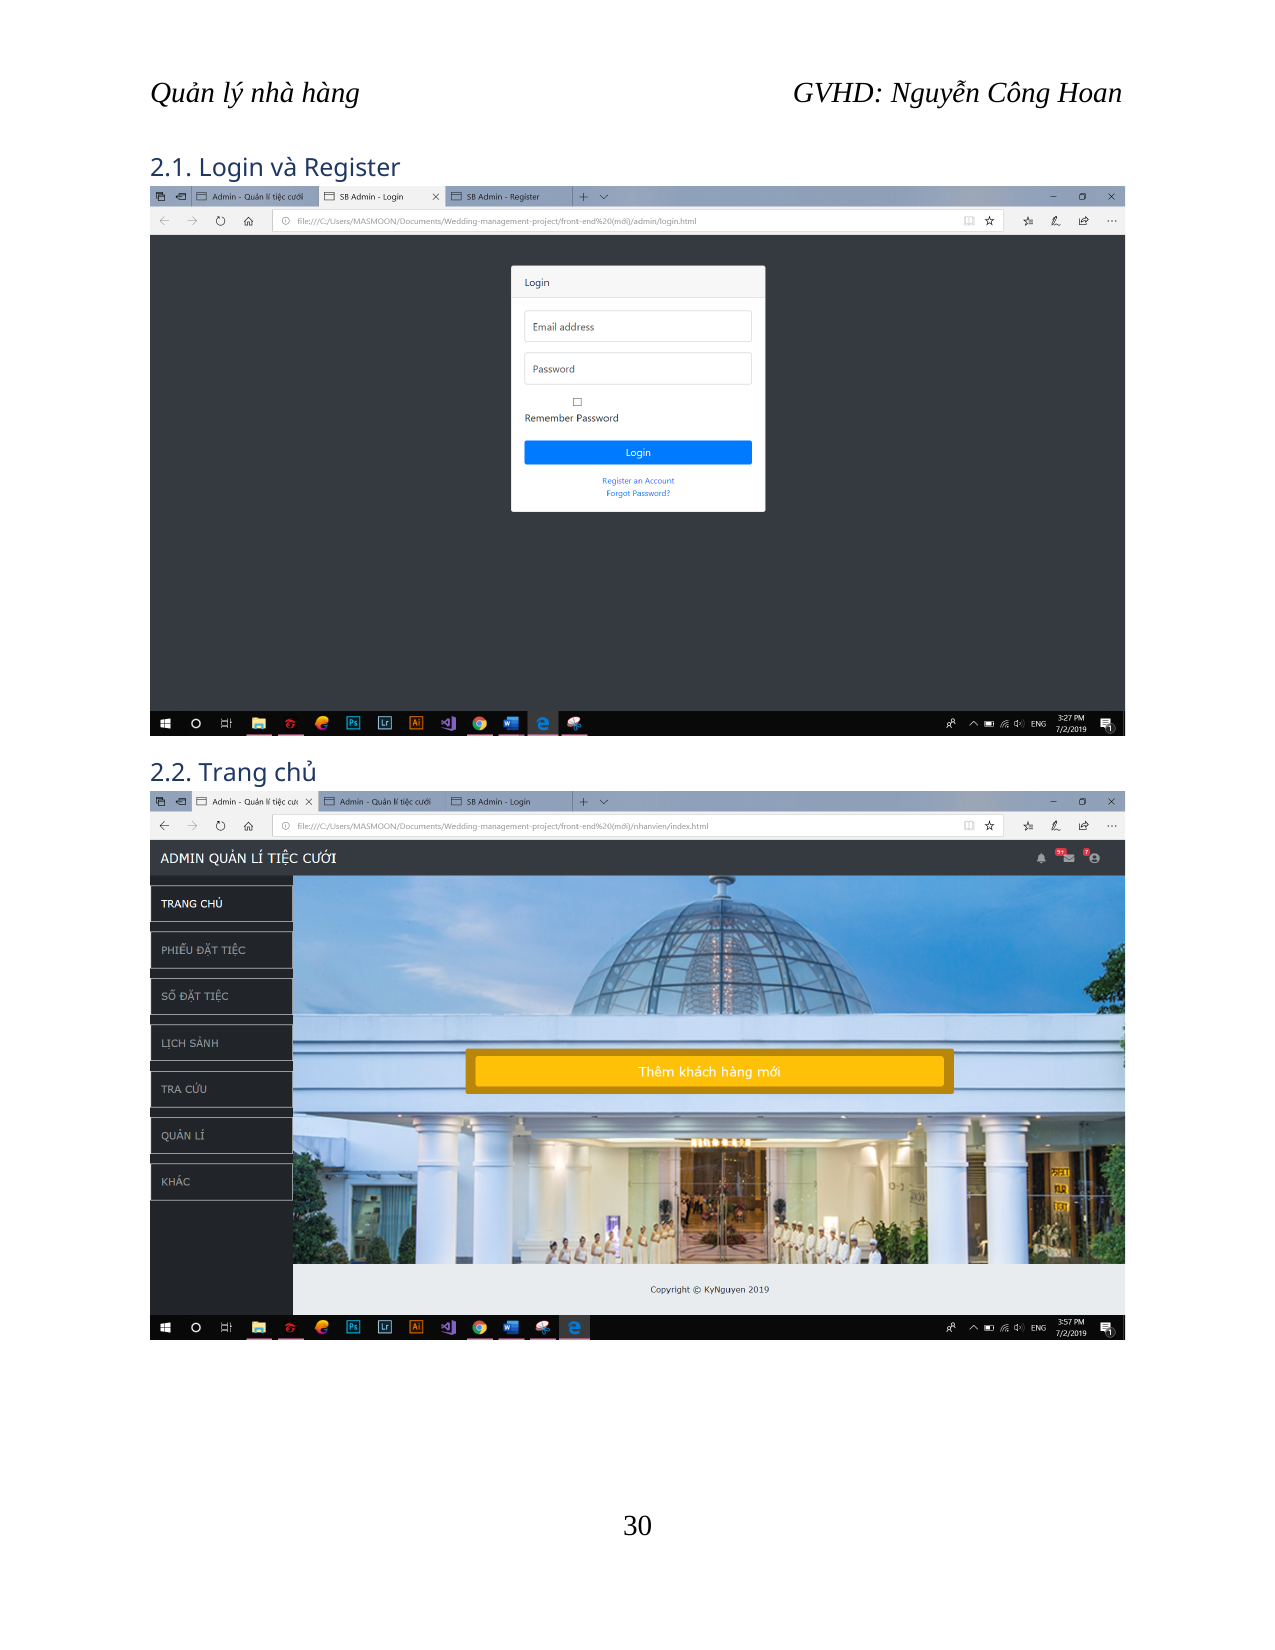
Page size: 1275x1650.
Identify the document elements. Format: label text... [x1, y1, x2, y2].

picture [150, 791, 1125, 1340]
subtitle 2.1. Login và Register [150, 150, 1125, 184]
subtitle 2.2. Trang chủ [150, 754, 1125, 788]
picture [150, 186, 1125, 736]
